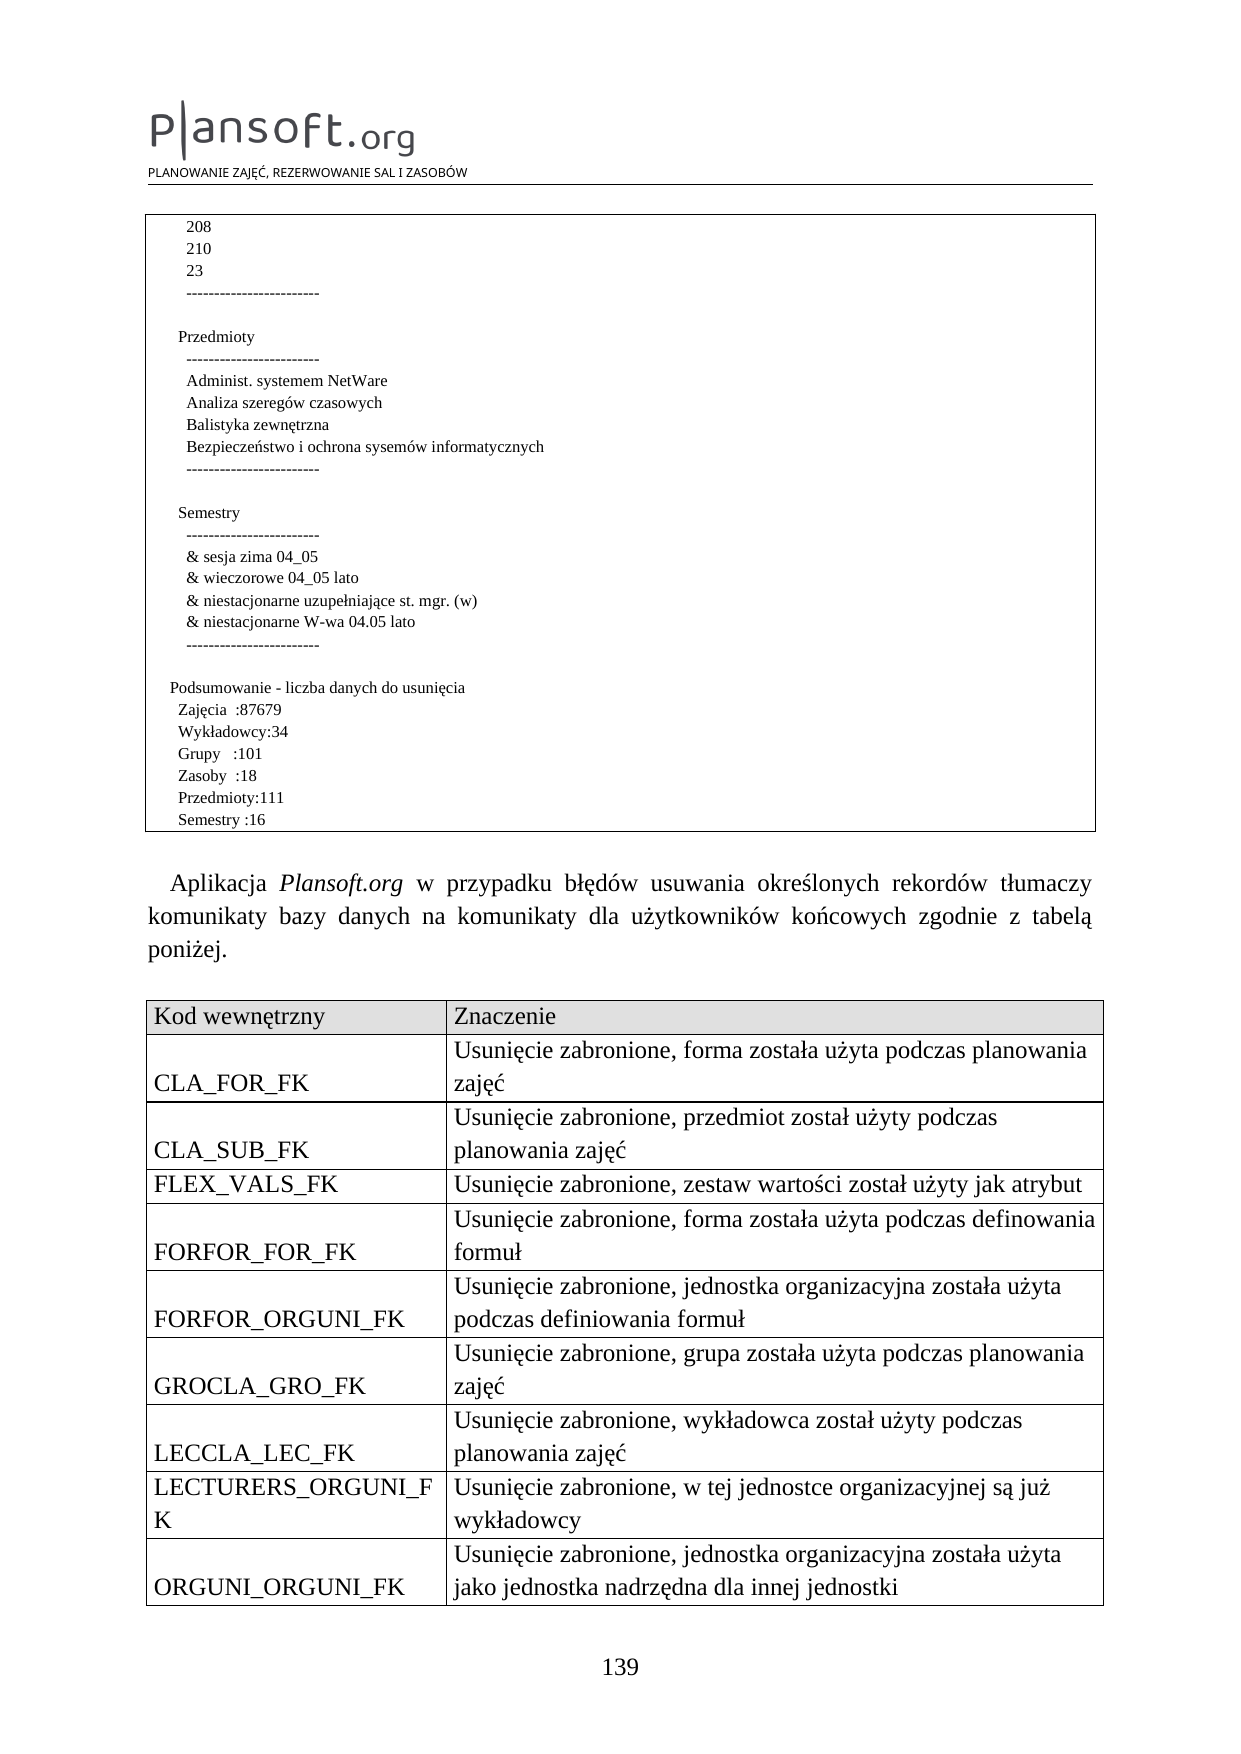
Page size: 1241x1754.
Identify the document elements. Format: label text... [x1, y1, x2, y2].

table_cell FORFOR_FOR_FK [147, 1204, 446, 1270]
picture [147, 73, 418, 165]
table_cell CLA_SUB_FK [147, 1103, 446, 1168]
text Balistyka zewnętrzna [146, 411, 1095, 433]
text Zajęcia :87679 [146, 697, 1095, 719]
table_header Znaczenie [447, 1001, 1103, 1034]
text ------------------------ [146, 521, 1095, 543]
table_cell CLA_FOR_FK [147, 1035, 446, 1101]
text Przedmioty [146, 323, 1095, 345]
table_cell Usunięcie zabronione, grupa została użyta podczas planowania zajęć [447, 1338, 1103, 1404]
table_header Kod wewnętrzny [147, 1001, 446, 1034]
table_cell Usunięcie zabronione, jednostka organizacyjna została użyta jako jednostka nadrzędna dla innej jednostki [447, 1539, 1103, 1605]
text ------------------------ [146, 631, 1095, 653]
table_cell FLEX_VALS_FK [147, 1170, 446, 1203]
text ------------------------ [146, 455, 1095, 478]
text Semestry [146, 499, 1095, 521]
text & sesja zima 04_05 [146, 543, 1095, 565]
text Podsumowanie - liczba danych do usunięcia [146, 675, 1095, 697]
table_cell LECCLA_LEC_FK [147, 1405, 446, 1471]
text Semestry :16 [146, 807, 1095, 831]
table_cell Usunięcie zabronione, zestaw wartości został użyty jak atrybut [447, 1170, 1103, 1203]
table_cell ORGUNI_ORGUNI_FK [147, 1539, 446, 1605]
table_cell Usunięcie zabronione, przedmiot został użyty podczas planowania zajęć [447, 1103, 1103, 1168]
text ------------------------ [146, 345, 1095, 367]
text Zasoby :18 [146, 763, 1095, 785]
text Administ. systemem NetWare [146, 367, 1095, 389]
text & niestacjonarne W-wa 04.05 lato [146, 609, 1095, 631]
text ------------------------ [146, 279, 1095, 302]
text Bezpieczeństwo i ochrona sysemów informatycznych [146, 433, 1095, 455]
table_cell Usunięcie zabronione, w tej jednostce organizacyjnej są już wykładowcy [447, 1472, 1103, 1538]
table_cell LECTURERS_ORGUNI_FK [147, 1472, 446, 1538]
table_cell Usunięcie zabronione, forma została użyta podczas planowania zajęć [447, 1035, 1103, 1101]
table_cell GROCLA_GRO_FK [147, 1338, 446, 1404]
table_cell Usunięcie zabronione, forma została użyta podczas definowania formuł [447, 1204, 1103, 1270]
text 23 [146, 257, 1095, 279]
text 210 [146, 236, 1095, 257]
text 208 [146, 215, 1095, 236]
text Analiza szeregów czasowych [146, 389, 1095, 411]
table_cell FORFOR_ORGUNI_FK [147, 1271, 446, 1337]
table_cell Usunięcie zabronione, jednostka organizacyjna została użyta podczas definiowania formuł [447, 1271, 1103, 1337]
text Grupy :101 [146, 741, 1095, 763]
text & niestacjonarne uzupełniające st. mgr. (w) [146, 587, 1095, 609]
text Przedmioty:111 [146, 785, 1095, 807]
table_cell Usunięcie zabronione, wykładowca został użyty podczas planowania zajęć [447, 1405, 1103, 1471]
text Wykładowcy:34 [146, 719, 1095, 741]
text & wieczorowe 04_05 lato [146, 565, 1095, 587]
text Aplikacja Plansoft.org w przypadku błędów usuwania określonych rekordów tłumaczy komunikaty bazy danych na komunikaty dla użytkowników końcowych zgodnie z tabelą poniżej. [148, 868, 1093, 963]
